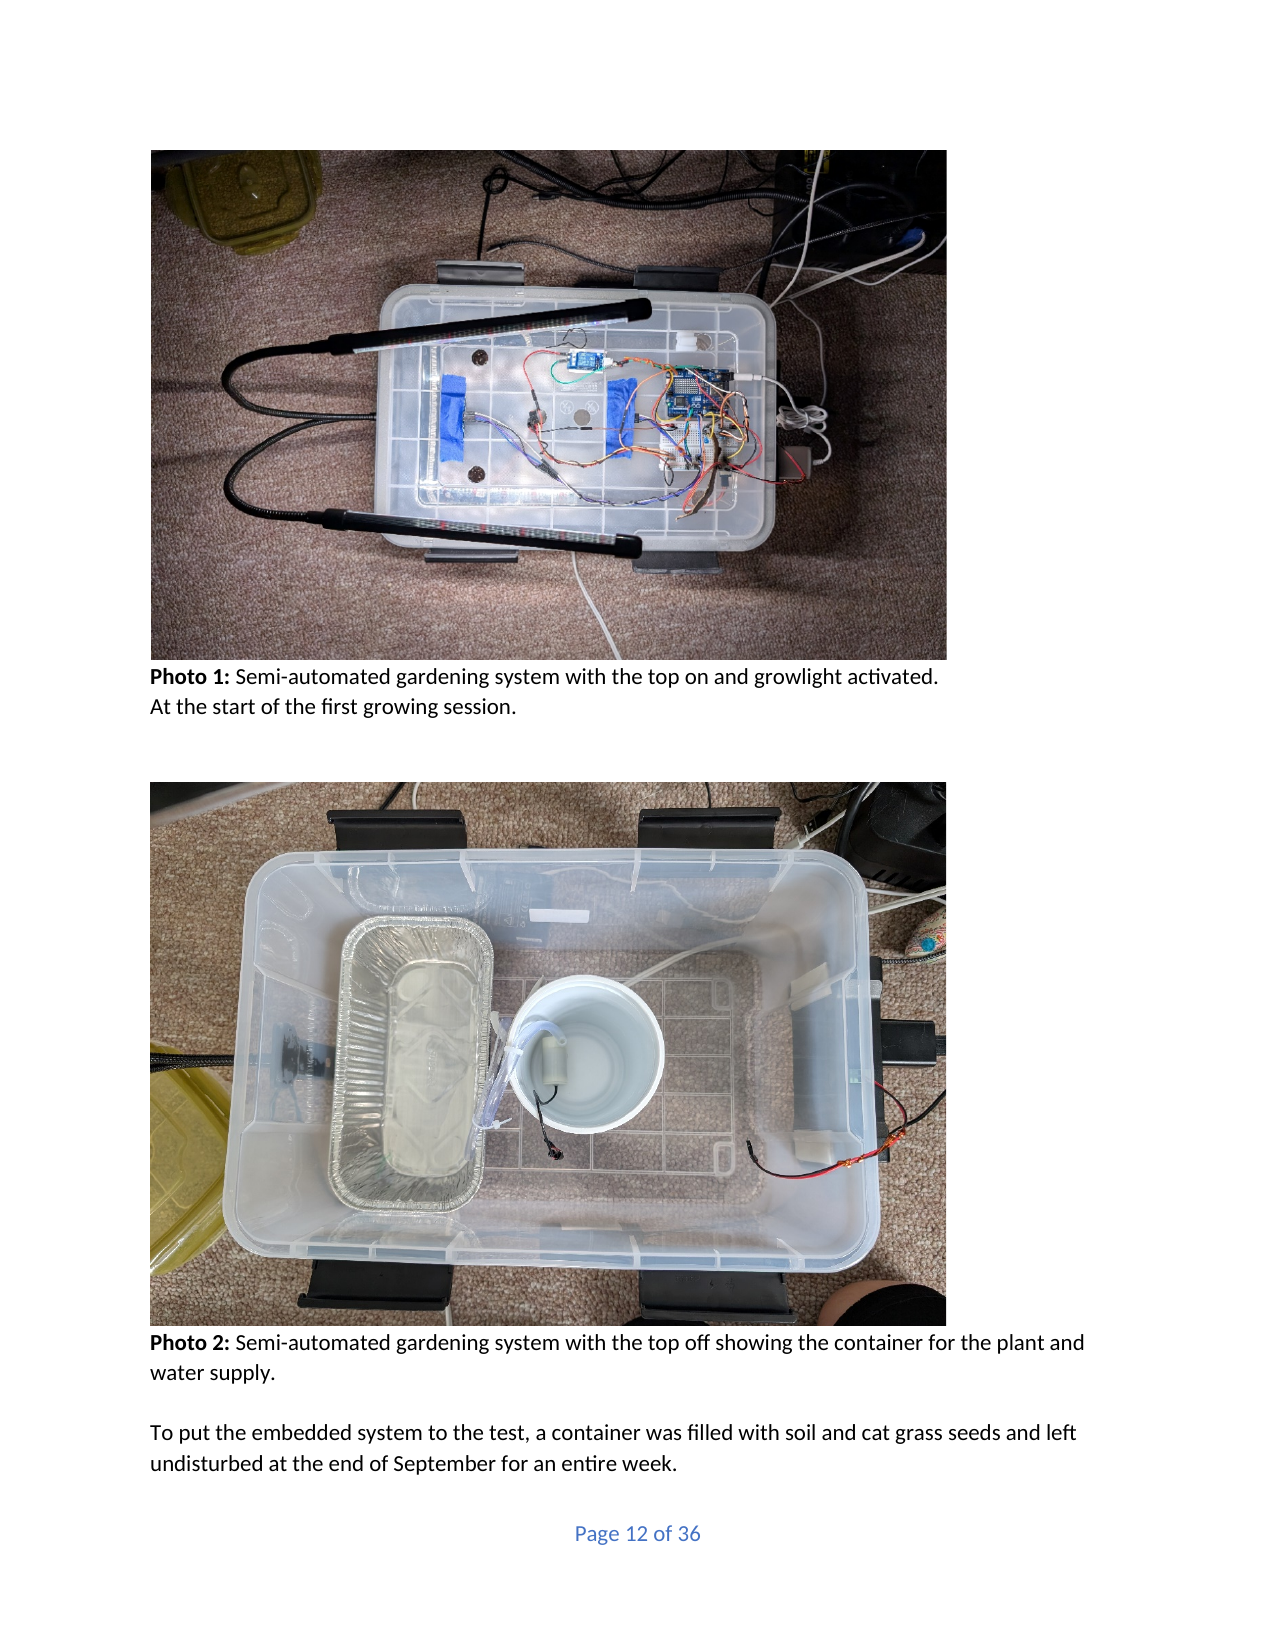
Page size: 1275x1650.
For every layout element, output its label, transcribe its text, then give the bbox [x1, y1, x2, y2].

text Photo 1: Semi-automated gardening system with the top on and growlight activated. At the start of the first growing session. [150, 662, 1125, 720]
picture [150, 782, 947, 1326]
picture [152, 150, 947, 660]
text To put the embedded system to the test, a container was filled with soil and cat grass seeds and left undisturbed at the end of September for an entire week. [150, 1418, 1125, 1477]
text Photo 2: Semi-automated gardening system with the top off showing the container for the plant and water supply. [150, 1328, 1125, 1386]
